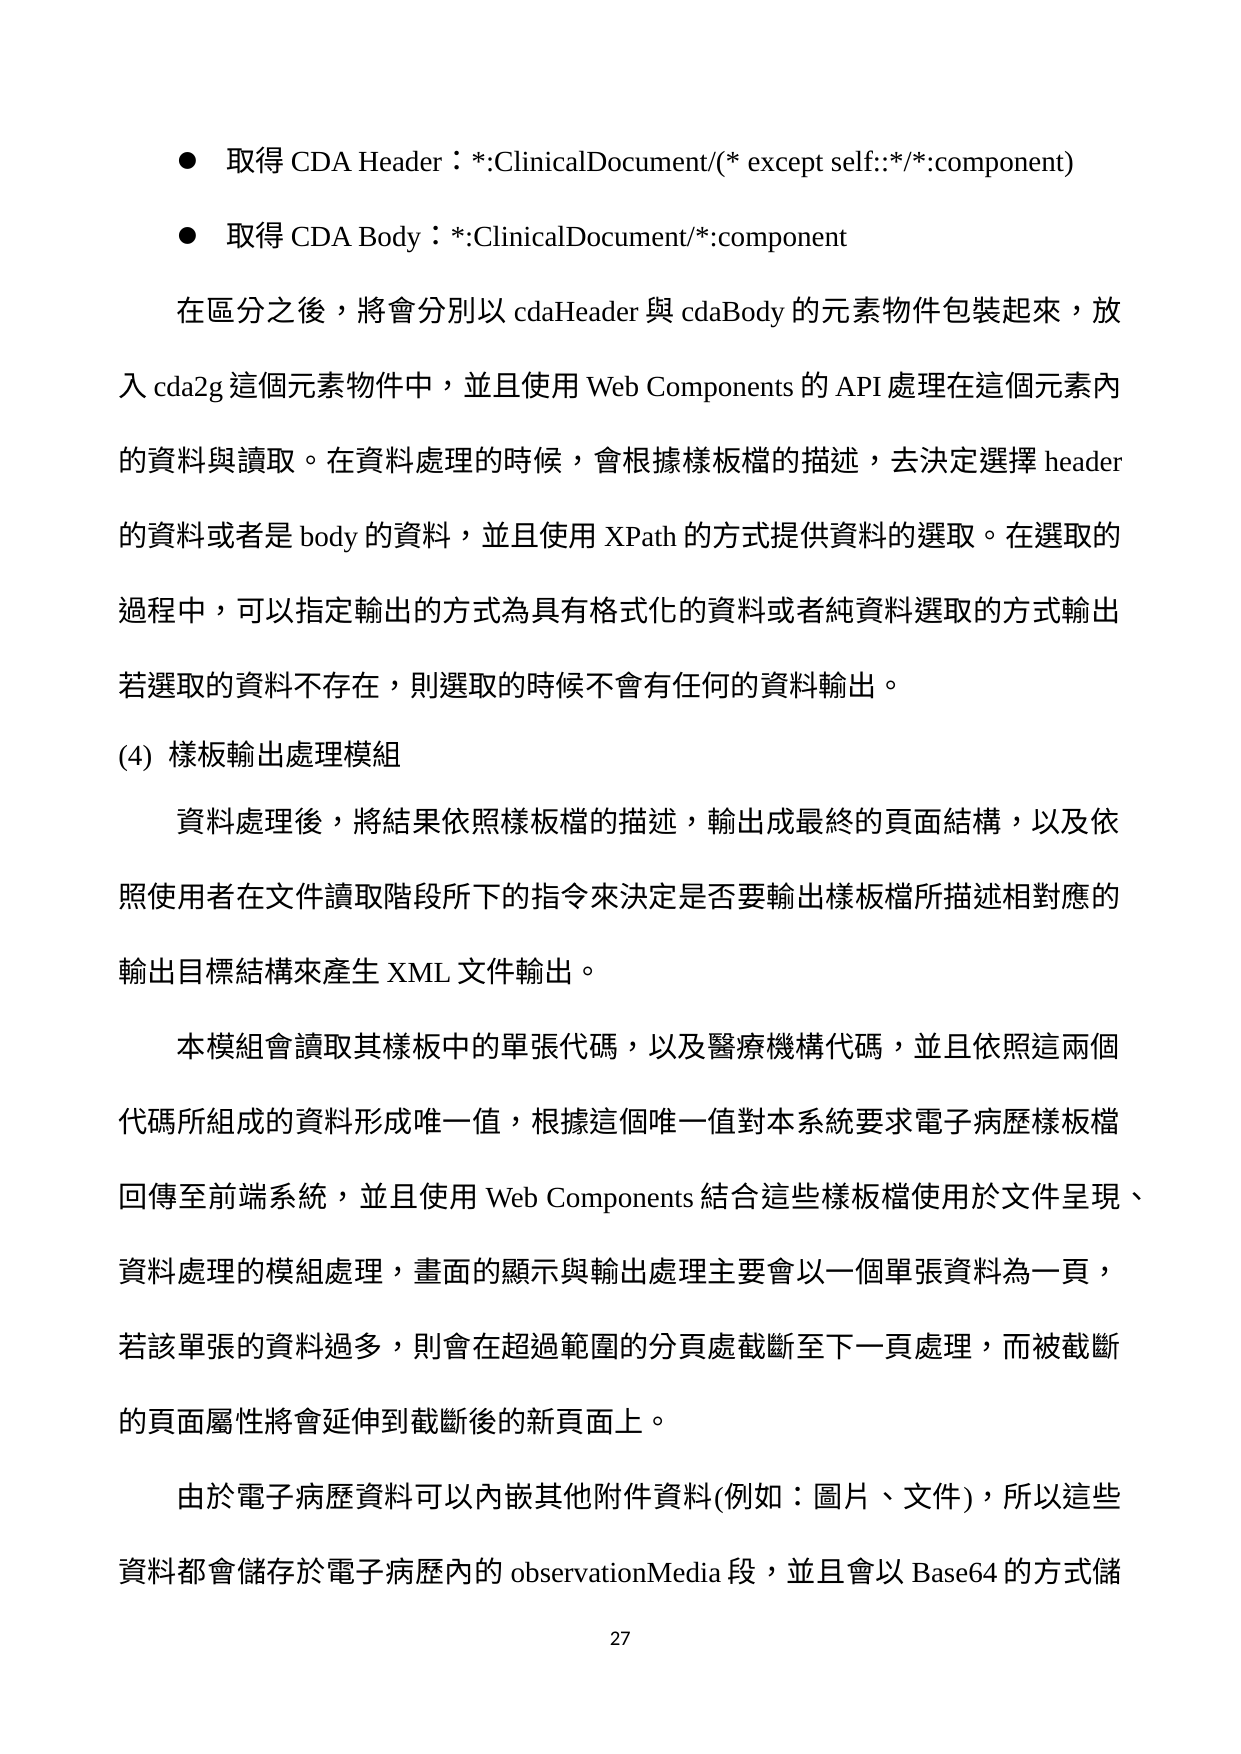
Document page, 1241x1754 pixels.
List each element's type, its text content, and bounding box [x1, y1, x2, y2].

list 取得CDA Body：*:ClinicalDocument/*:component [176, 197, 1122, 272]
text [118, 1458, 1122, 1608]
text 本模組會讀取其樣板中的單張代碼，以及醫療機構代碼，並且依照這兩個代碼所組成的資料形成唯一值，根據這個唯一值對本系統要求電子病歷樣板檔回傳至前端系統，並且使用Web Components結合這些樣板檔使用於文件呈現、資料處理的模組處理，畫面的顯示與輸出處理主要會以一個單張資料為一頁，若該單張的資料過多，則會在超過範圍的分頁處截斷至下一頁處理，而被截斷的頁面屬性將會延伸到截斷後的新頁面上。 [118, 1008, 1122, 1458]
text 資料處理後，將結果依照樣板檔的描述，輸出成最終的頁面結構，以及依照使用者在文件讀取階段所下的指令來決定是否要輸出樣板檔所描述相對應的輸出目標結構來產生XML文件輸出。 [118, 783, 1122, 1008]
text 在區分之後，將會分別以cdaHeader與cdaBody的元素物件包裝起來，放入cda2g這個元素物件中，並且使用Web Components的API處理在這個元素內的資料與讀取。在資料處理的時候，會根據樣板檔的描述，去決定選擇header的資料或者是body的資料，並且使用XPath的方式提供資料的選取。在選取的過程中，可以指定輸出的方式為具有格式化的資料或者純資料選取的方式輸出，若選取的資料不存在，則選取的時候不會有任何的資料輸出。 [118, 272, 1122, 722]
list 取得CDA Header：*:ClinicalDocument/(* except self::*/*:component) [176, 122, 1122, 197]
subtitle 樣板輸出處理模組 [118, 731, 1122, 773]
